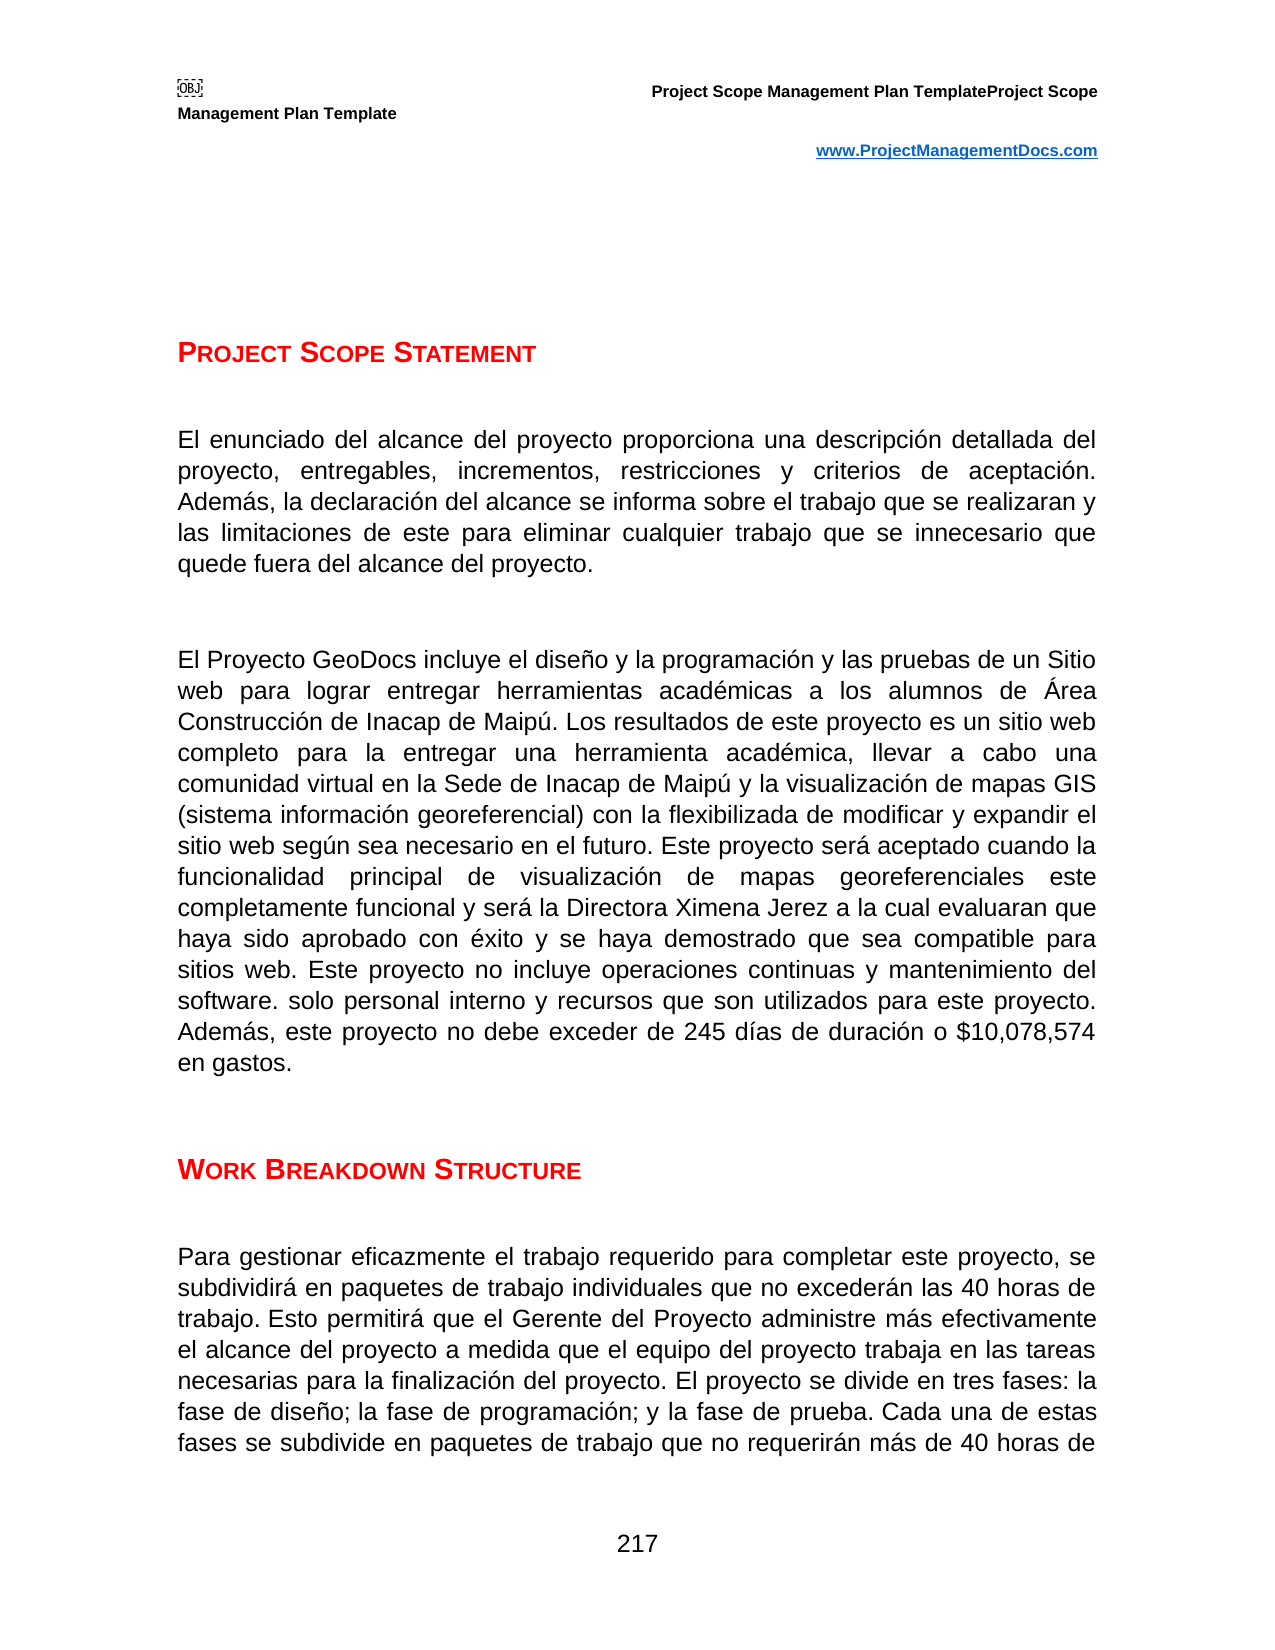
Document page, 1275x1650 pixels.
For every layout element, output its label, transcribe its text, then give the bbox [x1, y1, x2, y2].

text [177, 1242, 1098, 1457]
text El enunciado del alcance del proyecto proporciona una descripción detallada del proyecto, entregables, incrementos, restricciones y criterios de aceptación. Además, la declaración del alcance se informa sobre el trabajo que se realizaran y las limitaciones de este para eliminar cualquier trabajo que se innecesario que quede fuera del alcance del proyecto. [177, 425, 1098, 578]
subtitle Project Scope Statement [177, 335, 1098, 368]
subtitle Breakdown Structure [177, 1152, 1098, 1185]
text El Proyecto GeoDocs incluye el diseño y la programación y las pruebas de un Sitio web para lograr entregar herramientas académicas a los alumnos de Área Construcción de Inacap de Maipú. Los resultados de este proyecto es un sitio web completo para la entregar una herramienta académica, llevar a cabo una comunidad virtual en la Sede de Inacap de Maipú y la visualización de mapas GIS (sistema información georeferencial) con la flexibilizada de modificar y expandir el sitio web según sea necesario en el futuro. Este proyecto será aceptado cuando la funcionalidad principal de visualización de mapas georeferenciales este completamente funcional y será la Directora Ximena Jerez a la cual evaluaran que haya sido aprobado con éxito y se haya demostrado que sea compatible para sitios web. Este proyecto no incluye operaciones continuas y mantenimiento del software. solo personal interno y recursos que son utilizados para este proyecto. Además, este proyecto no debe exceder de 245 días de duración o $10,078,574 en gastos. [177, 644, 1098, 1077]
